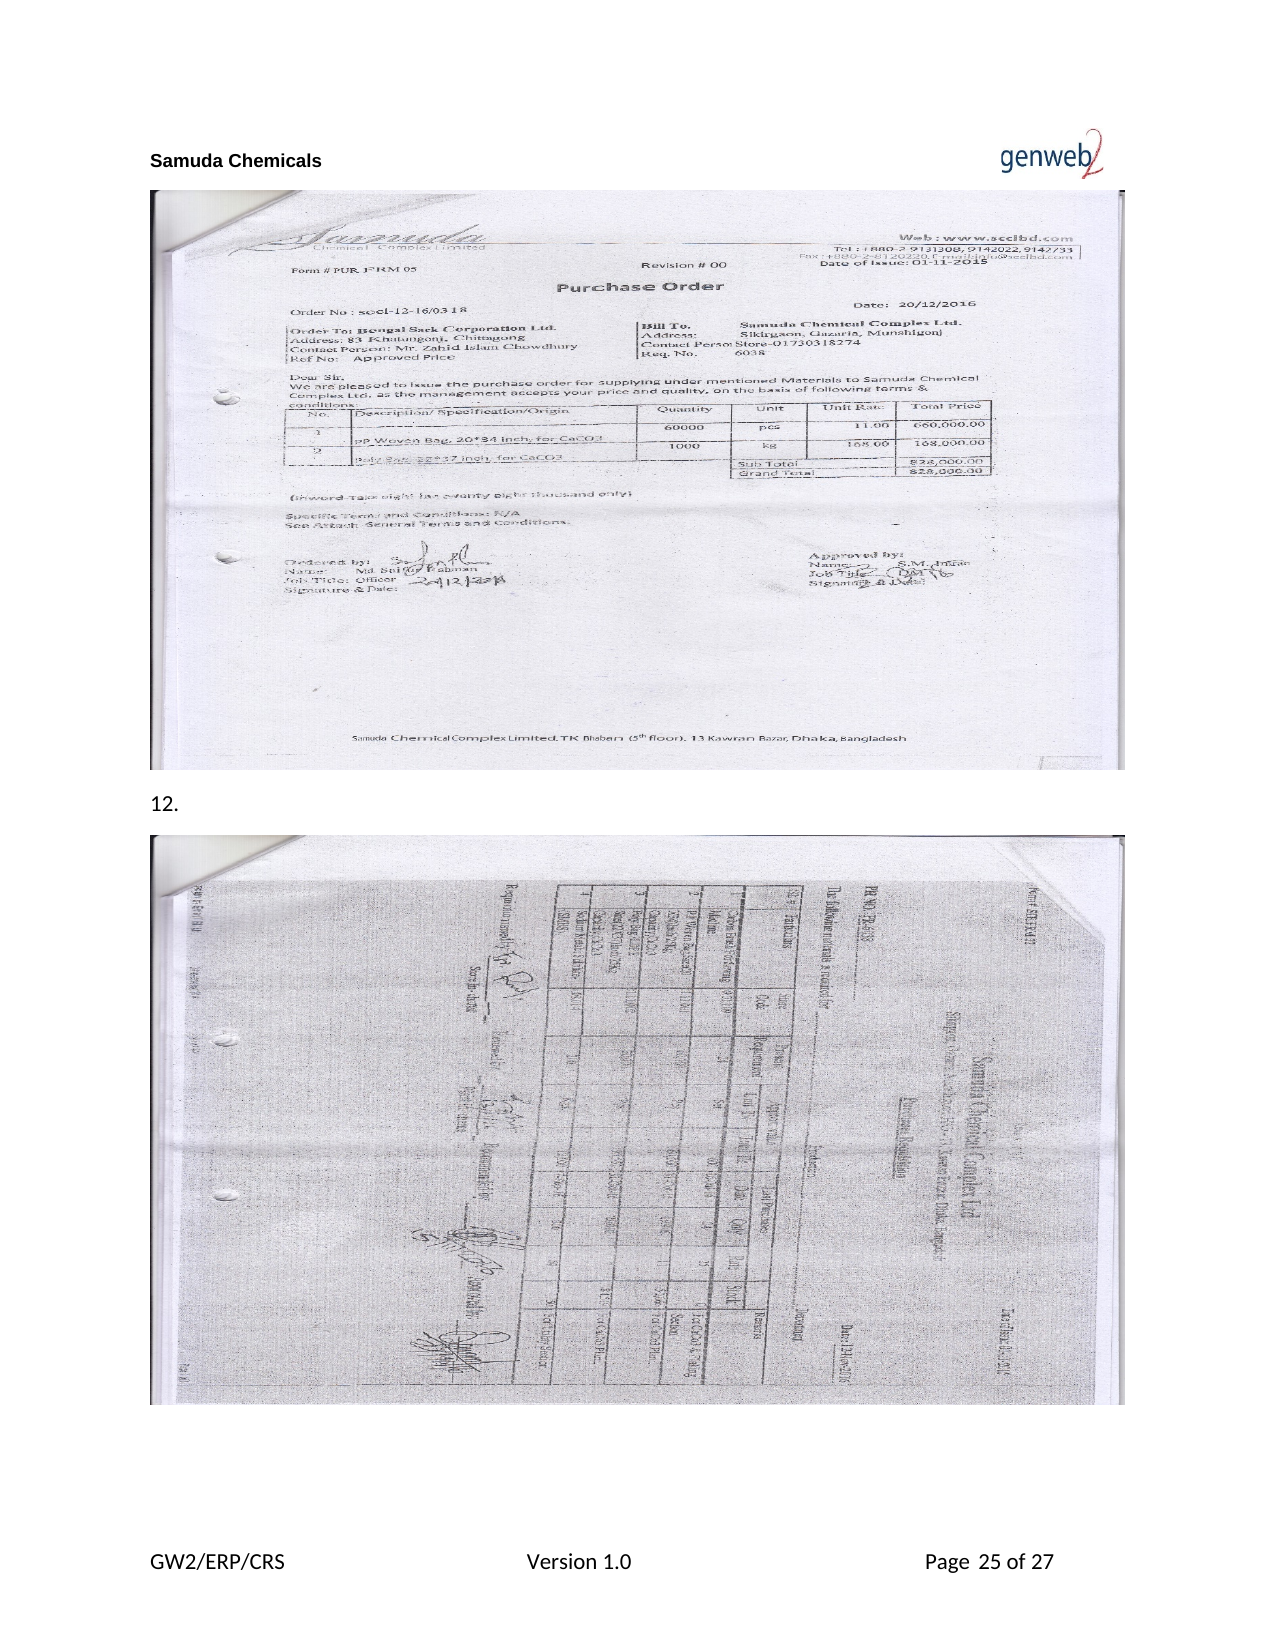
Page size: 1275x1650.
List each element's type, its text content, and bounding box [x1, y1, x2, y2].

picture [150, 190, 1125, 770]
text 12. [150, 789, 1125, 817]
picture [150, 835, 1125, 1405]
picture [1000, 128, 1103, 179]
